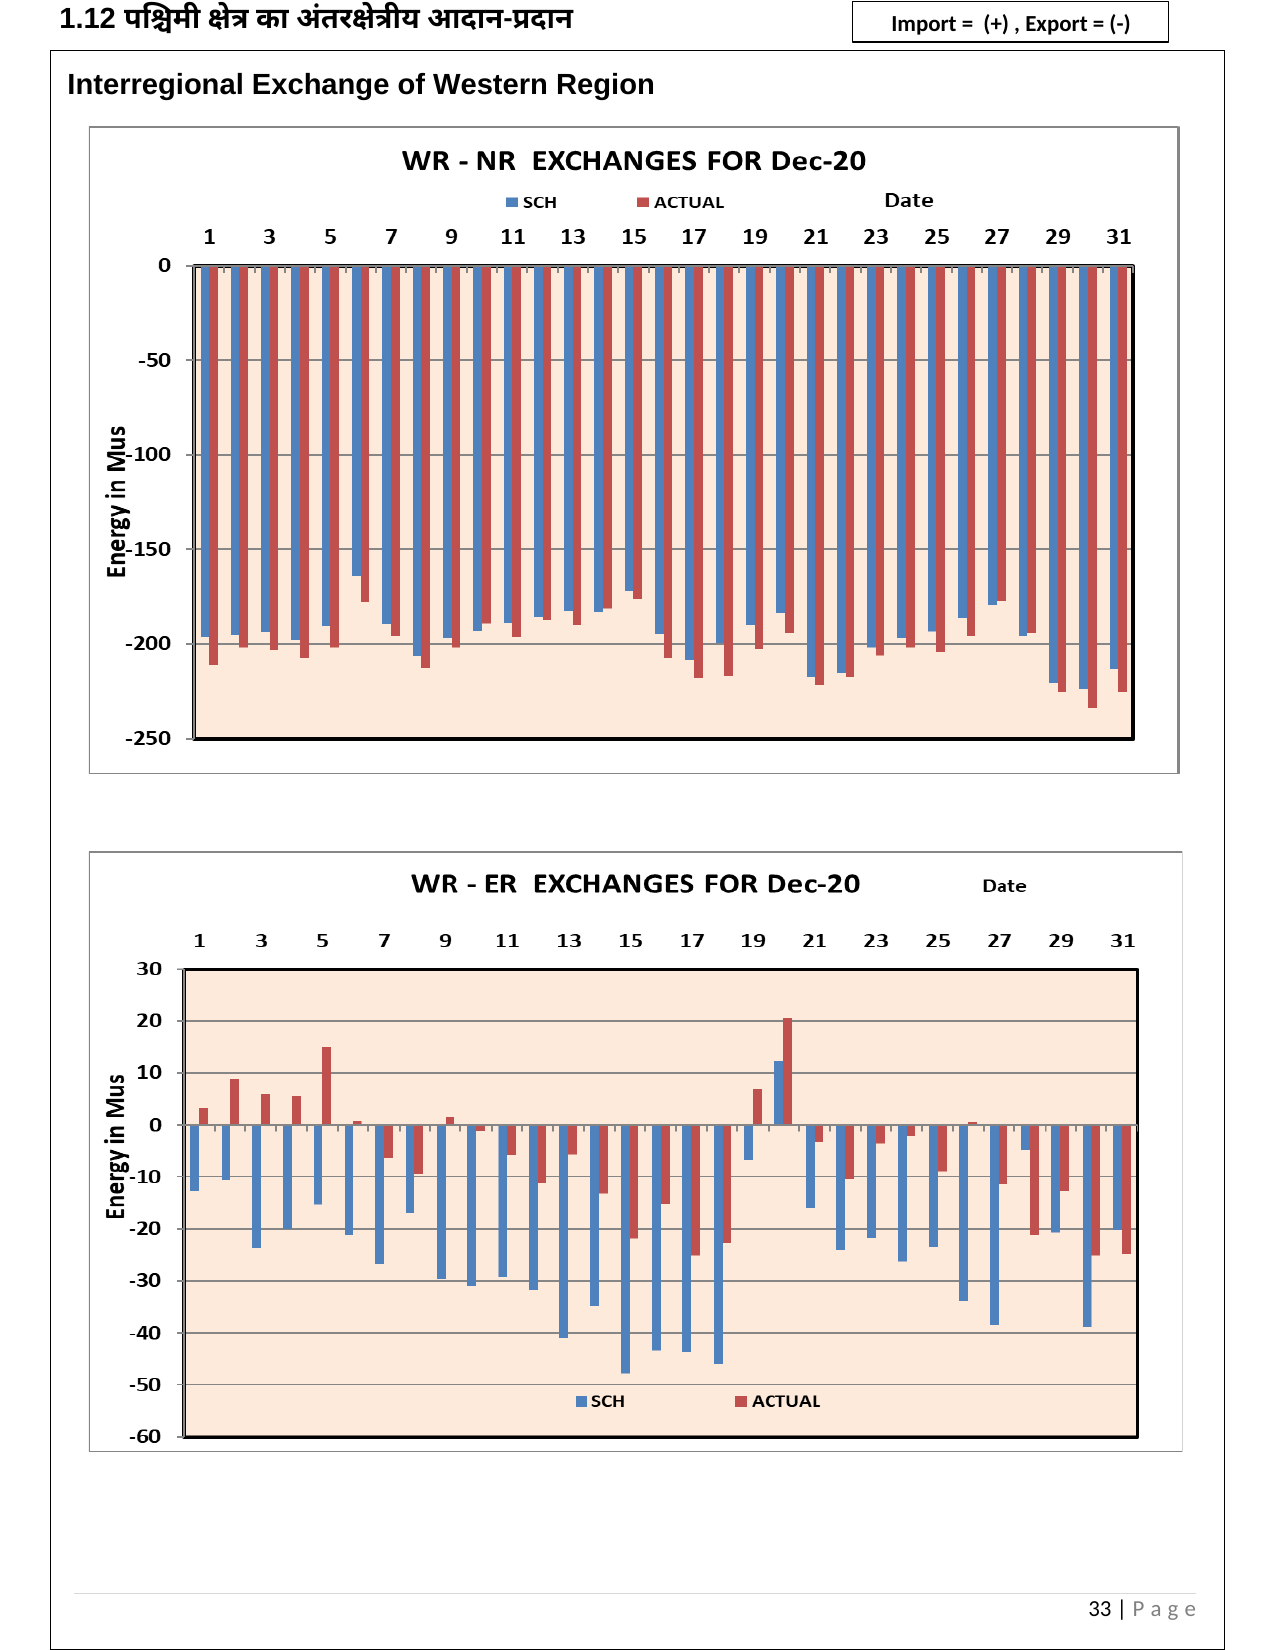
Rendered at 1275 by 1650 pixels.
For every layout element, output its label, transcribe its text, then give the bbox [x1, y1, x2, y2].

picture [88, 126, 1180, 774]
picture [88, 851, 1183, 1452]
text 1.12 पश्चिमी क्षेत्र का अंतरक्षेत्रीय आदान-प्रदान [59, 0, 1196, 40]
text Interregional Exchange of Western Region [59, 67, 1196, 101]
